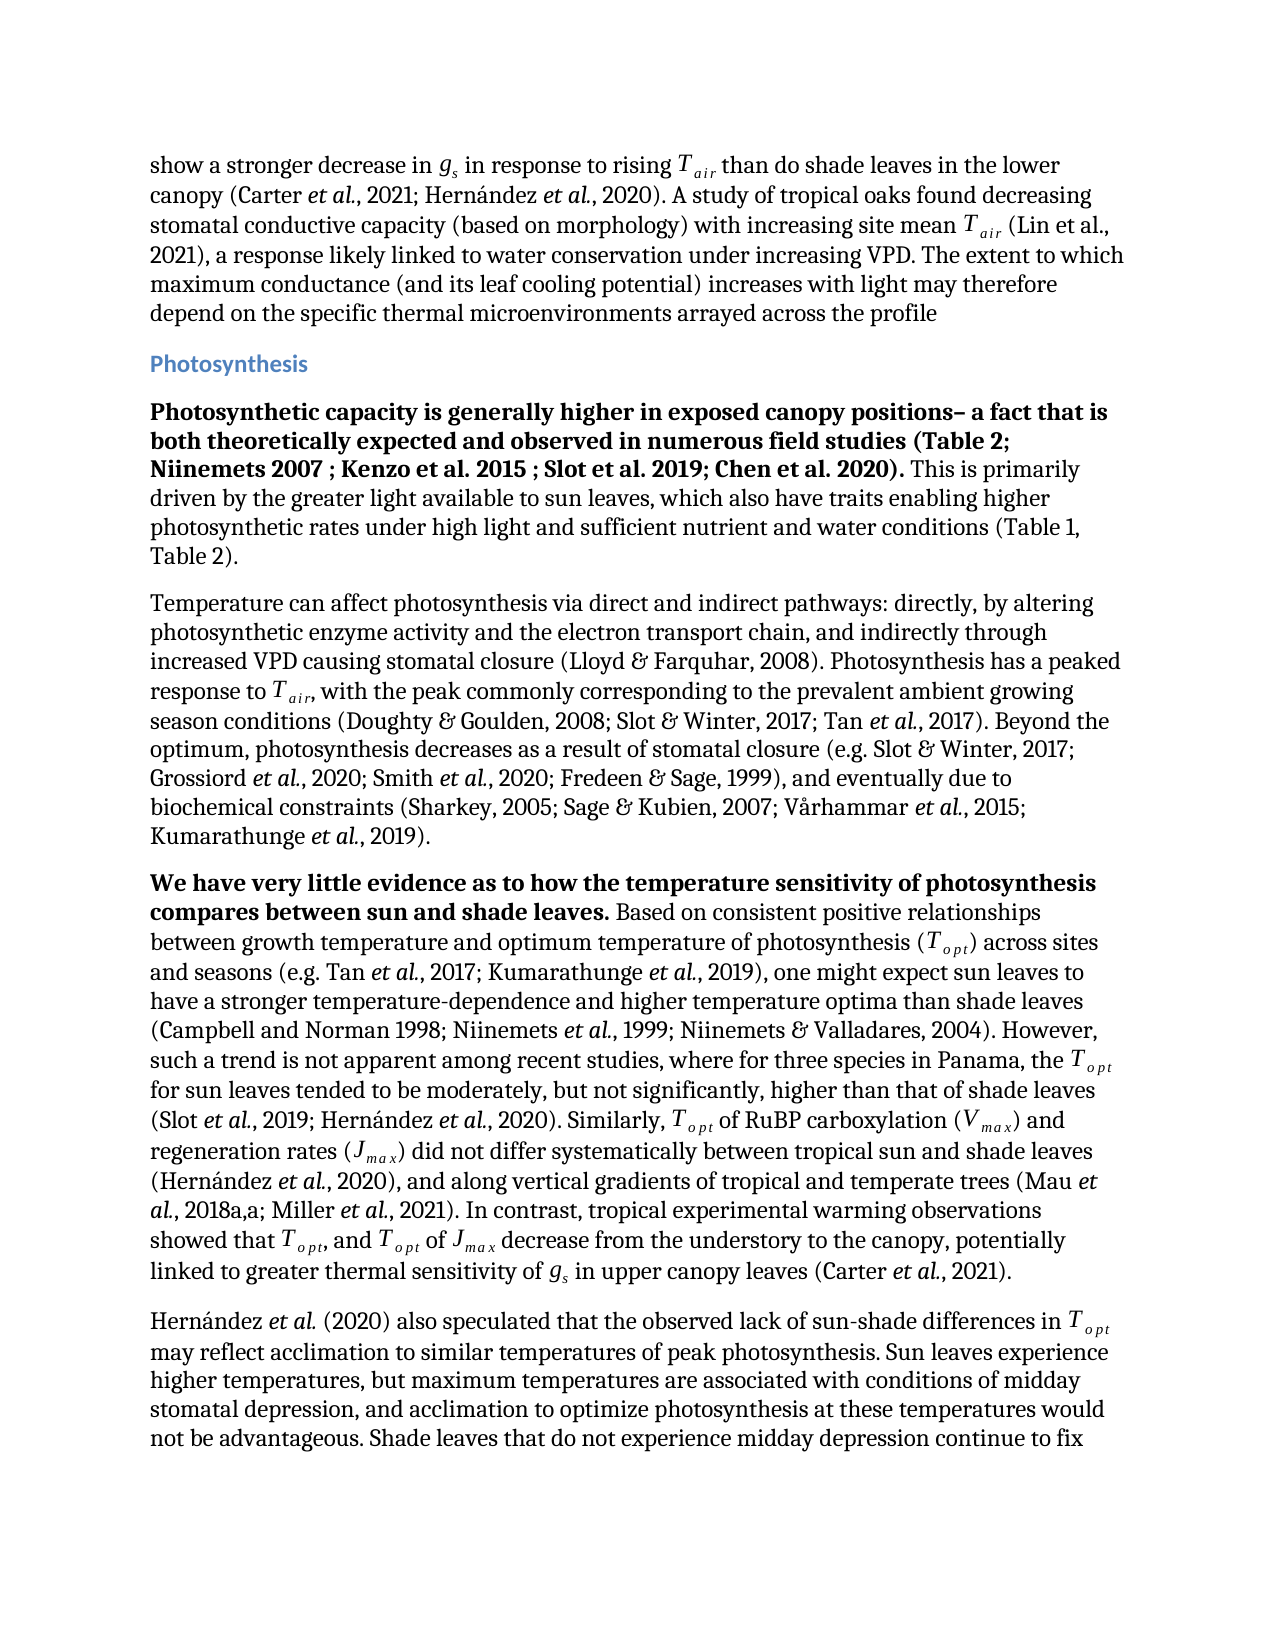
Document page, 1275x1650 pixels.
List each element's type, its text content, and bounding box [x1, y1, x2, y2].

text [150, 1306, 1125, 1452]
text Temperature can affect photosynthesis via direct and indirect pathways: directly, by altering photosynthetic enzyme activity and the electron transport chain, and indirectly through increased VPD causing stomatal closure (Lloyd & Farquhar, 2008). Photosynthesis has a peaked response to , with the peak commonly corresponding to the prevalent ambient growing season conditions (Doughty & Goulden, 2008; Slot & Winter, 2017; Tan et al., 2017). Beyond the optimum, photosynthesis decreases as a result of stomatal closure (e.g. Slot & Winter, 2017; Grossiord et al., 2020; Smith et al., 2020; Fredeen & Sage, 1999), and eventually due to biochemical constraints (Sharkey, 2005; Sage & Kubien, 2007; Vårhammar et al., 2015; Kumarathunge et al., 2019). [150, 589, 1125, 850]
text Photosynthetic capacity is generally higher in exposed canopy positions– a fact that is both theoretically expected and observed in numerous field studies (Table 2; Niinemets 2007 ; Kenzo et al. 2015 ; Slot et al. 2019; Chen et al. 2020). This is primarily driven by the greater light available to sun leaves, which also have traits enabling higher photosynthetic rates under high light and sufficient nutrient and water conditions (Table 1, Table 2). [150, 398, 1125, 570]
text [150, 150, 1125, 328]
subtitle Photosynthesis [150, 348, 1125, 379]
text We have very little evidence as to how the temperature sensitivity of photosynthesis compares between sun and shade leaves. Based on consistent positive relationships between growth temperature and optimum temperature of photosynthesis () across sites and seasons (e.g. Tan et al., 2017; Kumarathunge et al., 2019), one might expect sun leaves to have a stronger temperature-dependence and higher temperature optima than shade leaves (Campbell and Norman 1998; Niinemets et al., 1999; Niinemets & Valladares, 2004). However, such a trend is not apparent among recent studies, where for three species in Panama, the for sun leaves tended to be moderately, but not significantly, higher than that of shade leaves (Slot et al., 2019; Hernández et al., 2020). Similarly, of RuBP carboxylation () and regeneration rates () did not differ systematically between tropical sun and shade leaves (Hernández et al., 2020), and along vertical gradients of tropical and temperate trees (Mau et al., 2018a,a; Miller et al., 2021). In contrast, tropical experimental warming observations showed that , and of decrease from the understory to the canopy, potentially linked to greater thermal sensitivity of in upper canopy leaves (Carter et al., 2021). [150, 869, 1125, 1287]
